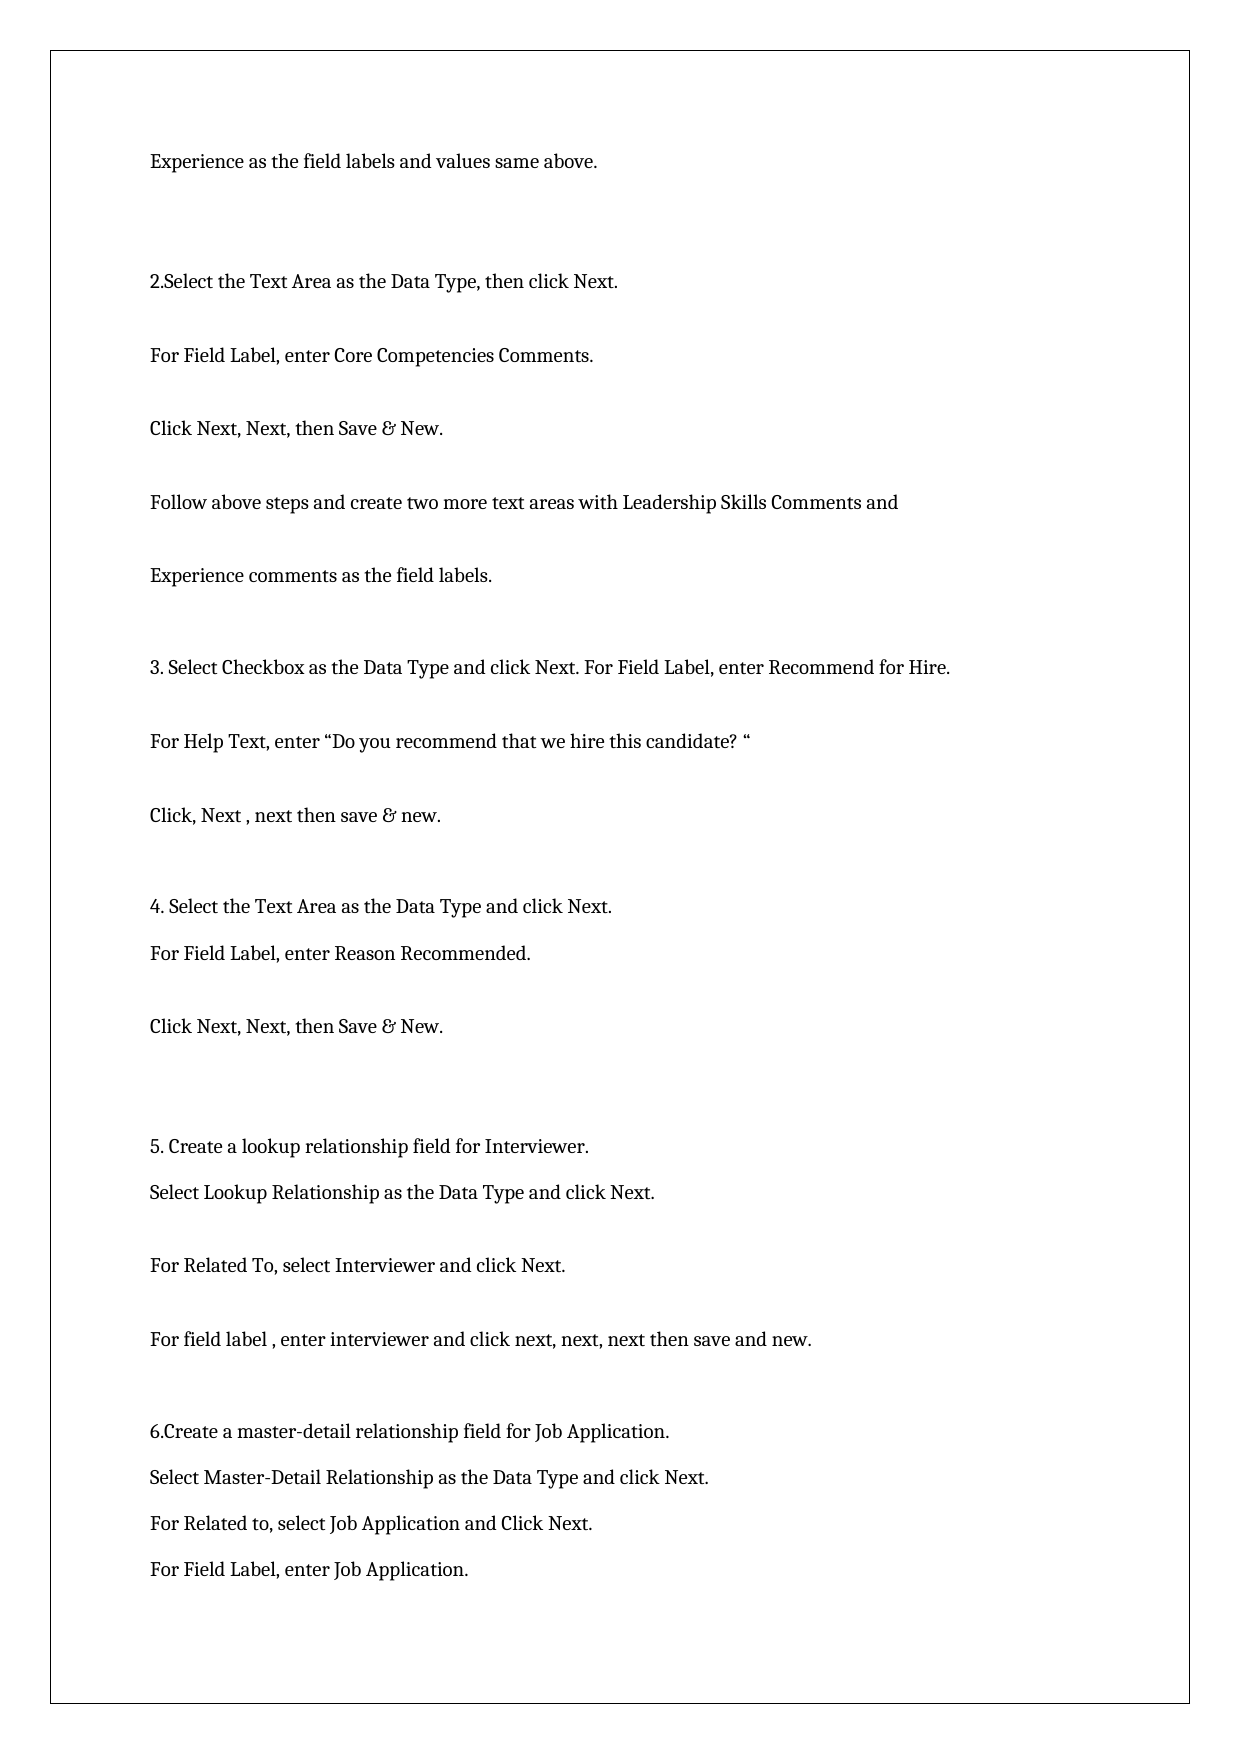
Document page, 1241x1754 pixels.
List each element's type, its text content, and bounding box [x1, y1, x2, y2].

text For Related to, select Job Application and Click Next. [150, 1511, 1090, 1535]
text For Field Label, enter Job Application. [150, 1557, 1090, 1581]
text Experience as the field labels and values same above. [150, 150, 1090, 174]
text For Related To, select Interviewer and click Next. [150, 1254, 1090, 1306]
text 4. Select the Text Area as the Data Type and click Next. [150, 895, 1090, 919]
text For Help Text, enter “Do you recommend that we hire this candidate? “ [150, 730, 1090, 781]
text 3. Select Checkbox as the Data Type and click Next. For Field Label, enter Recommend for Hire. [150, 656, 1090, 708]
text Click Next, Next, then Save & New. [150, 417, 1090, 468]
text Click Next, Next, then Save & New. [150, 1015, 1090, 1039]
text Experience comments as the field labels. [150, 564, 1090, 588]
text For field label , enter interviewer and click next, next, next then save and new. [150, 1328, 1090, 1352]
text Select Lookup Relationship as the Data Type and click Next. [150, 1180, 1090, 1232]
text 6.Create a master-detail relationship field for Job Application. [150, 1419, 1090, 1443]
text 2.Select the Text Area as the Data Type, then click Next. [150, 269, 1090, 321]
text Select Master-Detail Relationship as the Data Type and click Next. [150, 1465, 1090, 1489]
text Click, Next , next then save & new. [150, 803, 1090, 827]
text Follow above steps and create two more text areas with Leadership Skills Comments and [150, 491, 1090, 542]
text For Field Label, enter Reason Recommended. [150, 941, 1090, 993]
text 5. Create a lookup relationship field for Interviewer. [150, 1134, 1090, 1158]
text For Field Label, enter Core Competencies Comments. [150, 343, 1090, 395]
